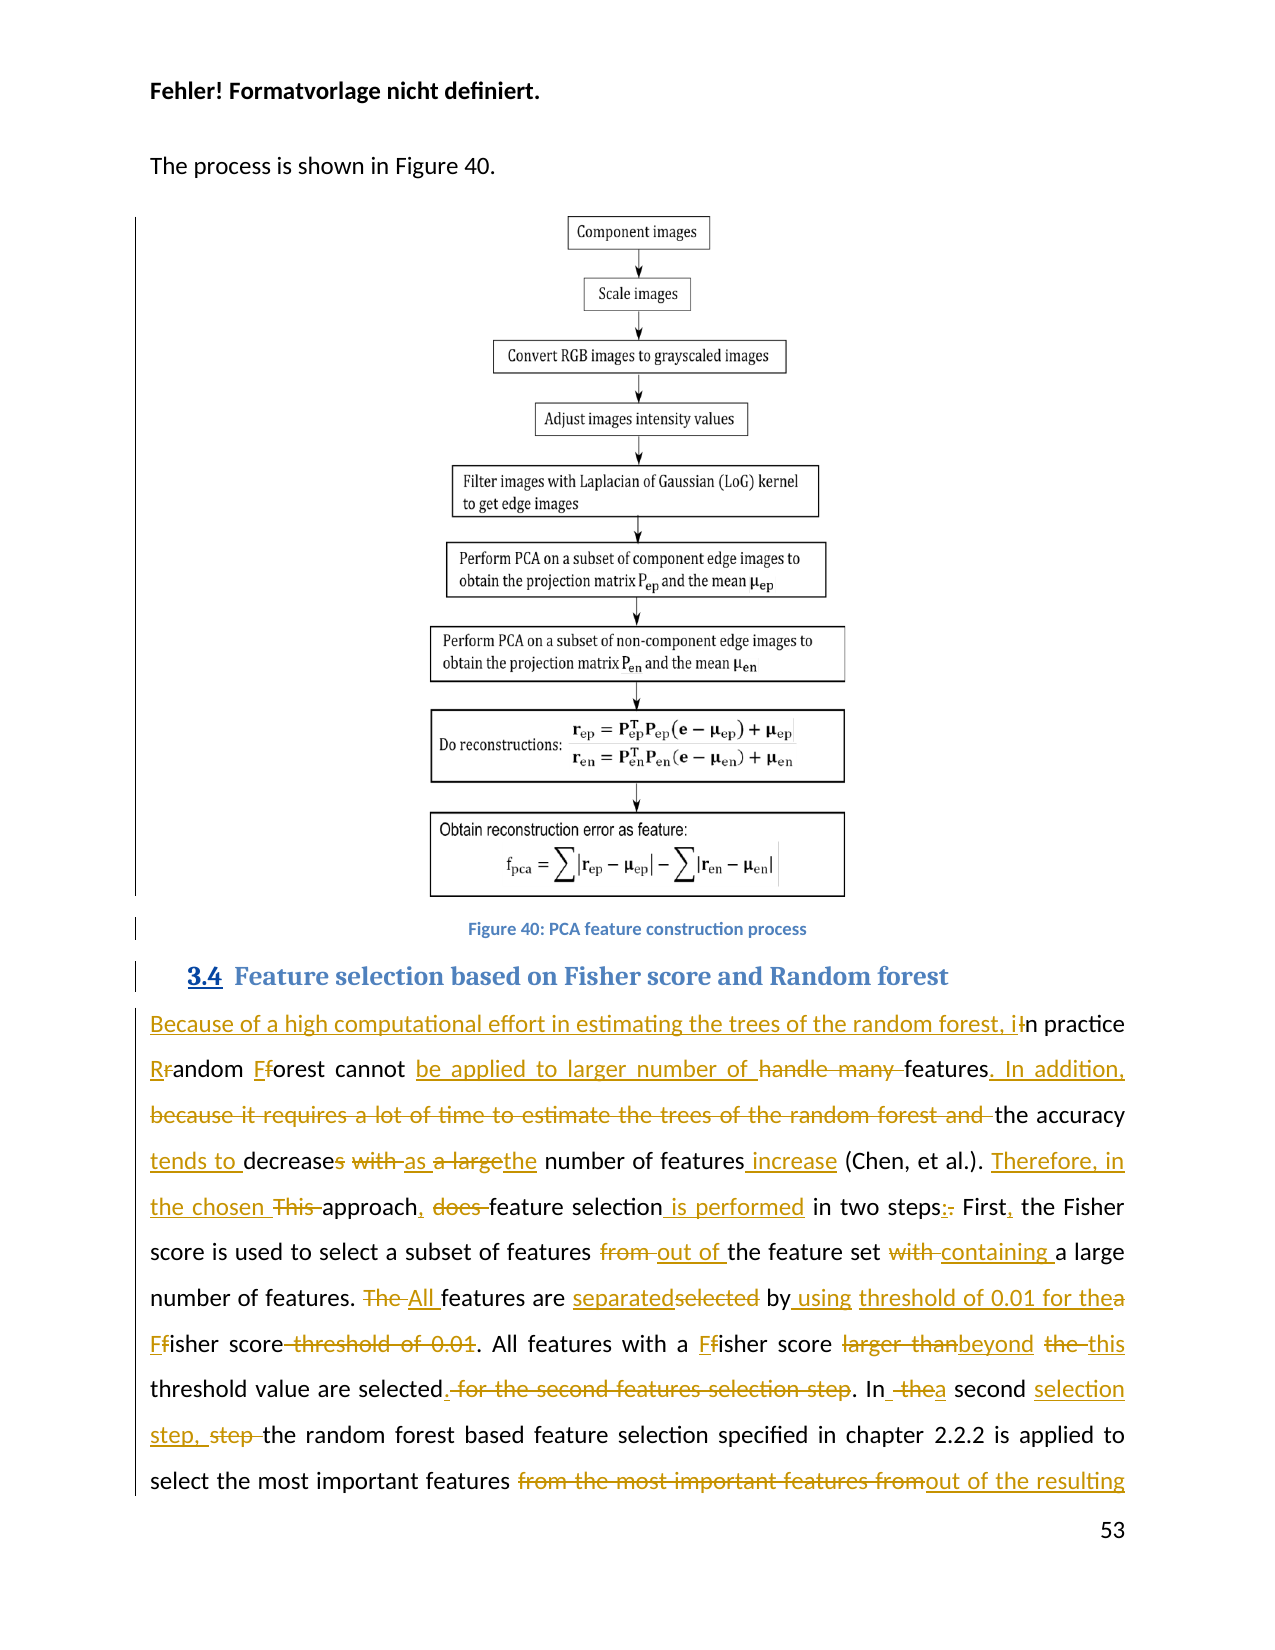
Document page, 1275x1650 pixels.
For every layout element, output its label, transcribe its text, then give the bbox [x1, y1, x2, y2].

subtitle Feature selection based on Fisher score and Random forest [187, 961, 1125, 992]
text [150, 1008, 1125, 1496]
text The process is shown in Figure 40. [150, 150, 1125, 181]
picture [429, 216, 846, 897]
